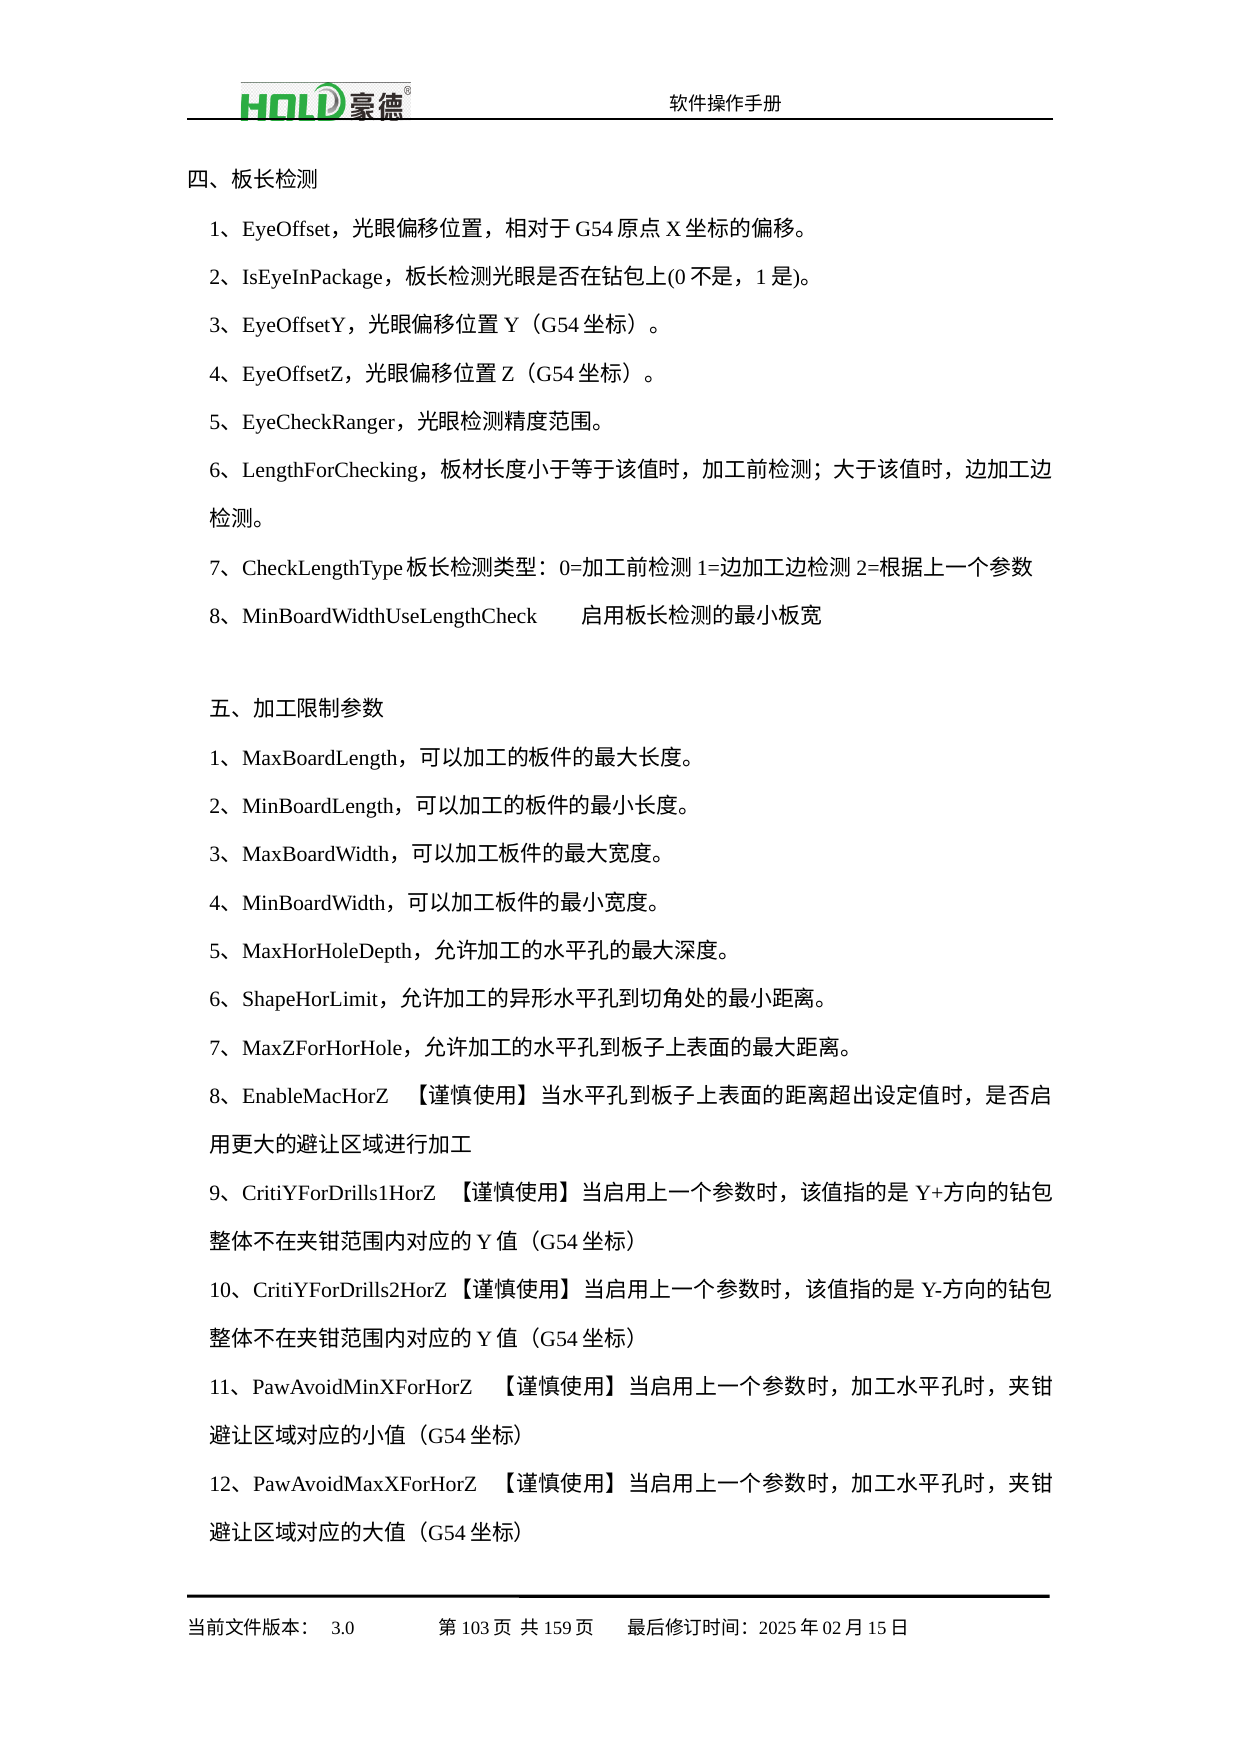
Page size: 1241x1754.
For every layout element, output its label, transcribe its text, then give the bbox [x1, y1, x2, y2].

list MaxBoardWidth，可以加工板件的最大宽度。 [209, 836, 1053, 868]
list MinBoardWidth，可以加工板件的最小宽度。 [209, 884, 1053, 917]
list MaxBoardLength，可以加工的板件的最大长度。 [209, 739, 1053, 772]
list CritiYForDrills1HorZ 【谨慎使用】当启用上一个参数时，该值指的是Y+方向的钻包整体不在夹钳范围内对应的Y值（G54坐标） [209, 1174, 1053, 1256]
list MinBoardWidthUseLengthCheck 启用板长检测的最小板宽 [209, 597, 1053, 630]
list EyeOffsetY，光眼偏移位置Y（G54坐标）。 [209, 307, 1053, 339]
list MinBoardLength，可以加工的板件的最小长度。 [209, 787, 1053, 820]
picture [240, 82, 411, 118]
list EyeCheckRanger，光眼检测精度范围。 [209, 404, 1053, 436]
list 四、板长检测 [187, 162, 1053, 194]
list IsEyeInPackage，板长检测光眼是否在钻包上(0不是，1是)。 [209, 259, 1053, 291]
list PawAvoidMinXForHorZ 【谨慎使用】当启用上一个参数时，加工水平孔时，夹钳避让区域对应的小值（G54坐标） [209, 1369, 1053, 1450]
list EyeOffset，光眼偏移位置，相对于G54原点X坐标的偏移。 [209, 210, 1053, 243]
list LengthForChecking，板材长度小于等于该值时，加工前检测；大于该值时，边加工边检测。 [209, 452, 1053, 533]
list 五、加工限制参数 [209, 691, 1053, 723]
list ShapeHorLimit，允许加工的异形水平孔到切角处的最小距离。 [209, 981, 1053, 1013]
list PawAvoidMaxXForHorZ 【谨慎使用】当启用上一个参数时，加工水平孔时，夹钳避让区域对应的大值（G54坐标） [209, 1466, 1053, 1547]
list EnableMacHorZ 【谨慎使用】当水平孔到板子上表面的距离超出设定值时，是否启用更大的避让区域进行加工 [209, 1077, 1053, 1159]
list CheckLengthType 板长检测类型：0=加工前检测 1=边加工边检测 2=根据上一个参数 [209, 549, 1053, 582]
list MaxHorHoleDepth，允许加工的水平孔的最大深度。 [209, 932, 1053, 965]
list MaxZForHorHole，允许加工的水平孔到板子上表面的最大距离。 [209, 1029, 1053, 1062]
list CritiYForDrills2HorZ 【谨慎使用】当启用上一个参数时，该值指的是Y-方向的钻包整体不在夹钳范围内对应的Y值（G54坐标） [209, 1272, 1053, 1353]
list EyeOffsetZ，光眼偏移位置Z（G54坐标）。 [209, 355, 1053, 388]
